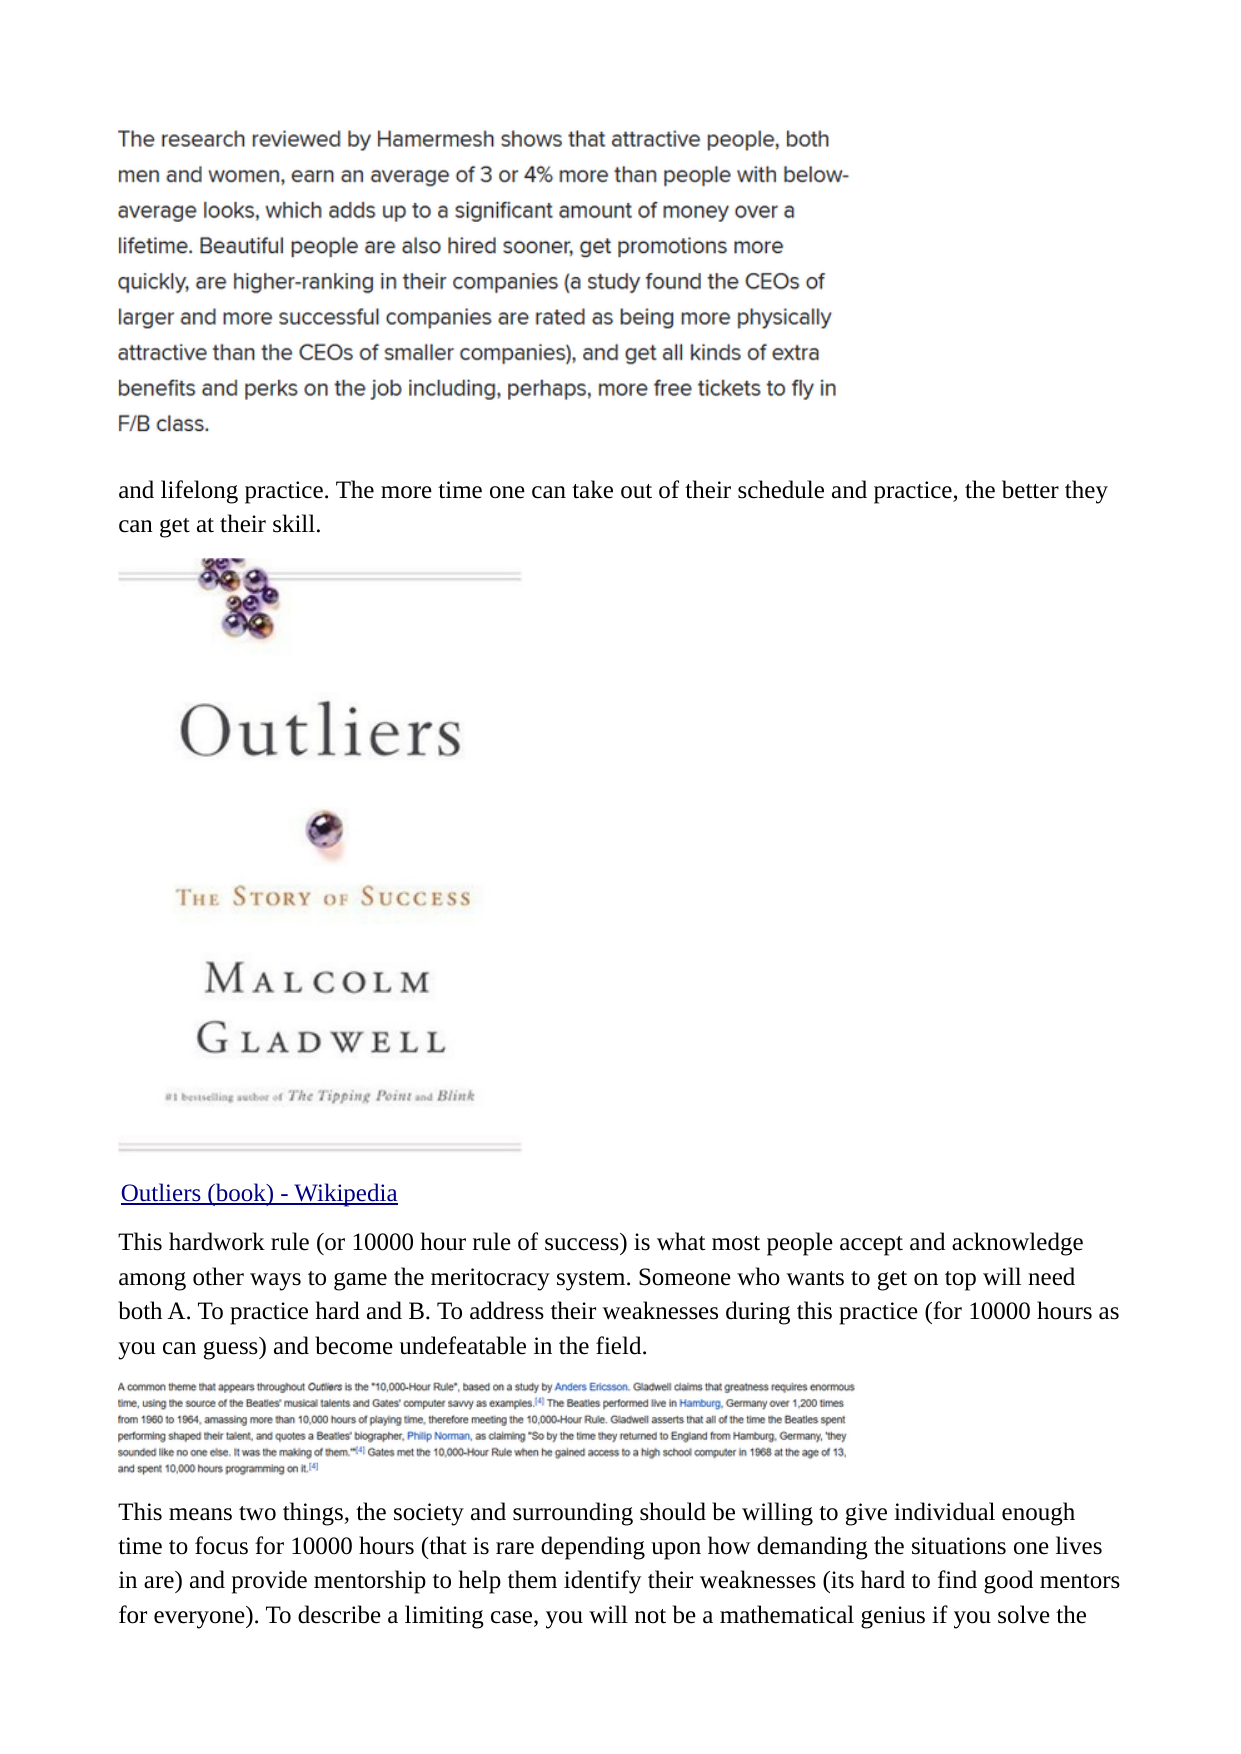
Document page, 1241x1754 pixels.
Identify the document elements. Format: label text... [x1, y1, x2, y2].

text This hardwork rule (or 10000 hour rule of success) is what most people accept and acknowledge among other ways to game the meritocracy system. Someone who wants to get on top will need both A. To practice hard and B. To address their weaknesses during this practice (for 10000 hours as you can guess) and become undefeatable in the field. [118, 1227, 1122, 1360]
picture [118, 558, 523, 1159]
picture [118, 118, 871, 455]
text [118, 1497, 1122, 1629]
picture [118, 1380, 871, 1477]
text and lifelong practice. The more time one can take out of their schedule and practice, the better they can get at their skill. [118, 475, 1122, 538]
text Outliers (book) - Wikipedia [121, 1178, 1122, 1207]
